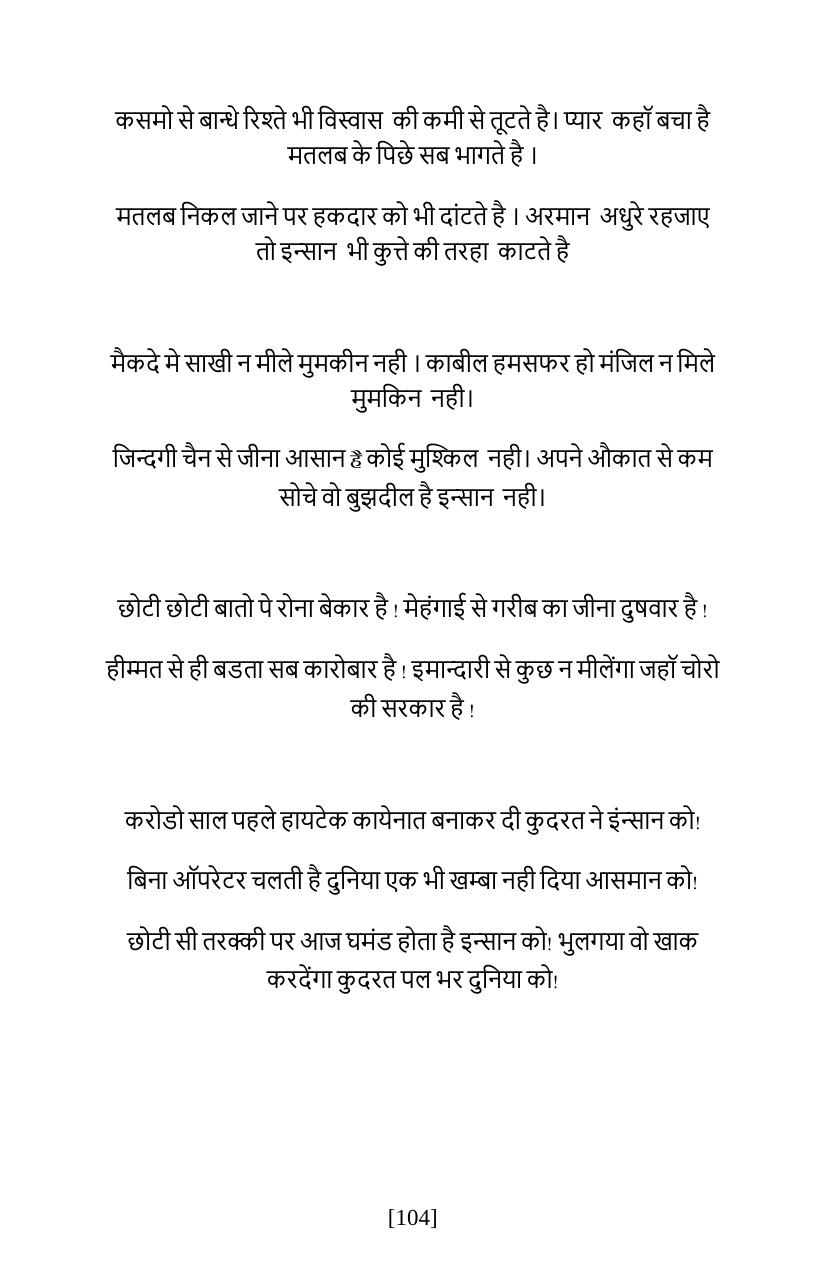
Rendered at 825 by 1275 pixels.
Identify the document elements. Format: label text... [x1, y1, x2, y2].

text मैकदे मे साखी न मीले मुमकीन नही । काबील हमसफर हो मंजिल न मिले मुमकिन नही। [105, 348, 720, 417]
text कसमो से बान्धे रिश्ते भी विस्वास की कमी से तूटते है। प्यार कहाॅ बचा है मतलब के पिछे सब भागते है । [105, 105, 720, 174]
text हीम्मत से ही बडता सब कारोबार है ! इमान्दारी से कुछ न मीलेंगा जहॉ चोरो की सरकार है ! [105, 653, 720, 727]
text जिन्दगी चैन से जीना आसान है कोई मुश्किल नही। अपने औकात से कम सोचे वो बुझदील है इन्सान नही। [105, 443, 720, 516]
text मतलब निकल जाने पर हकदार को भी दांटते है । अरमान अधुरे रहजाए तो इन्सान भी कुत्ते की तरहा काटते है [105, 200, 720, 270]
text छोटी छोटी बातो पे रोना बेकार है ! मेहंगाई से गरीब का जीना दुषवार है ! [105, 593, 720, 627]
text बिना ऑपरेटर चलती है दुनिया एक भी खम्बा नही दिया आसमान को! [105, 865, 720, 899]
text करोडो साल पहले हायटेक कायेनात बनाकर दी कुदरत ने इंन्सान को! [105, 804, 720, 839]
text छोटी सी तरक्की पर आज घमंड होता है इन्सान को! भुलगया वो खाक करदेंगा कुदरत पल भर दुनिया को! [105, 925, 720, 998]
